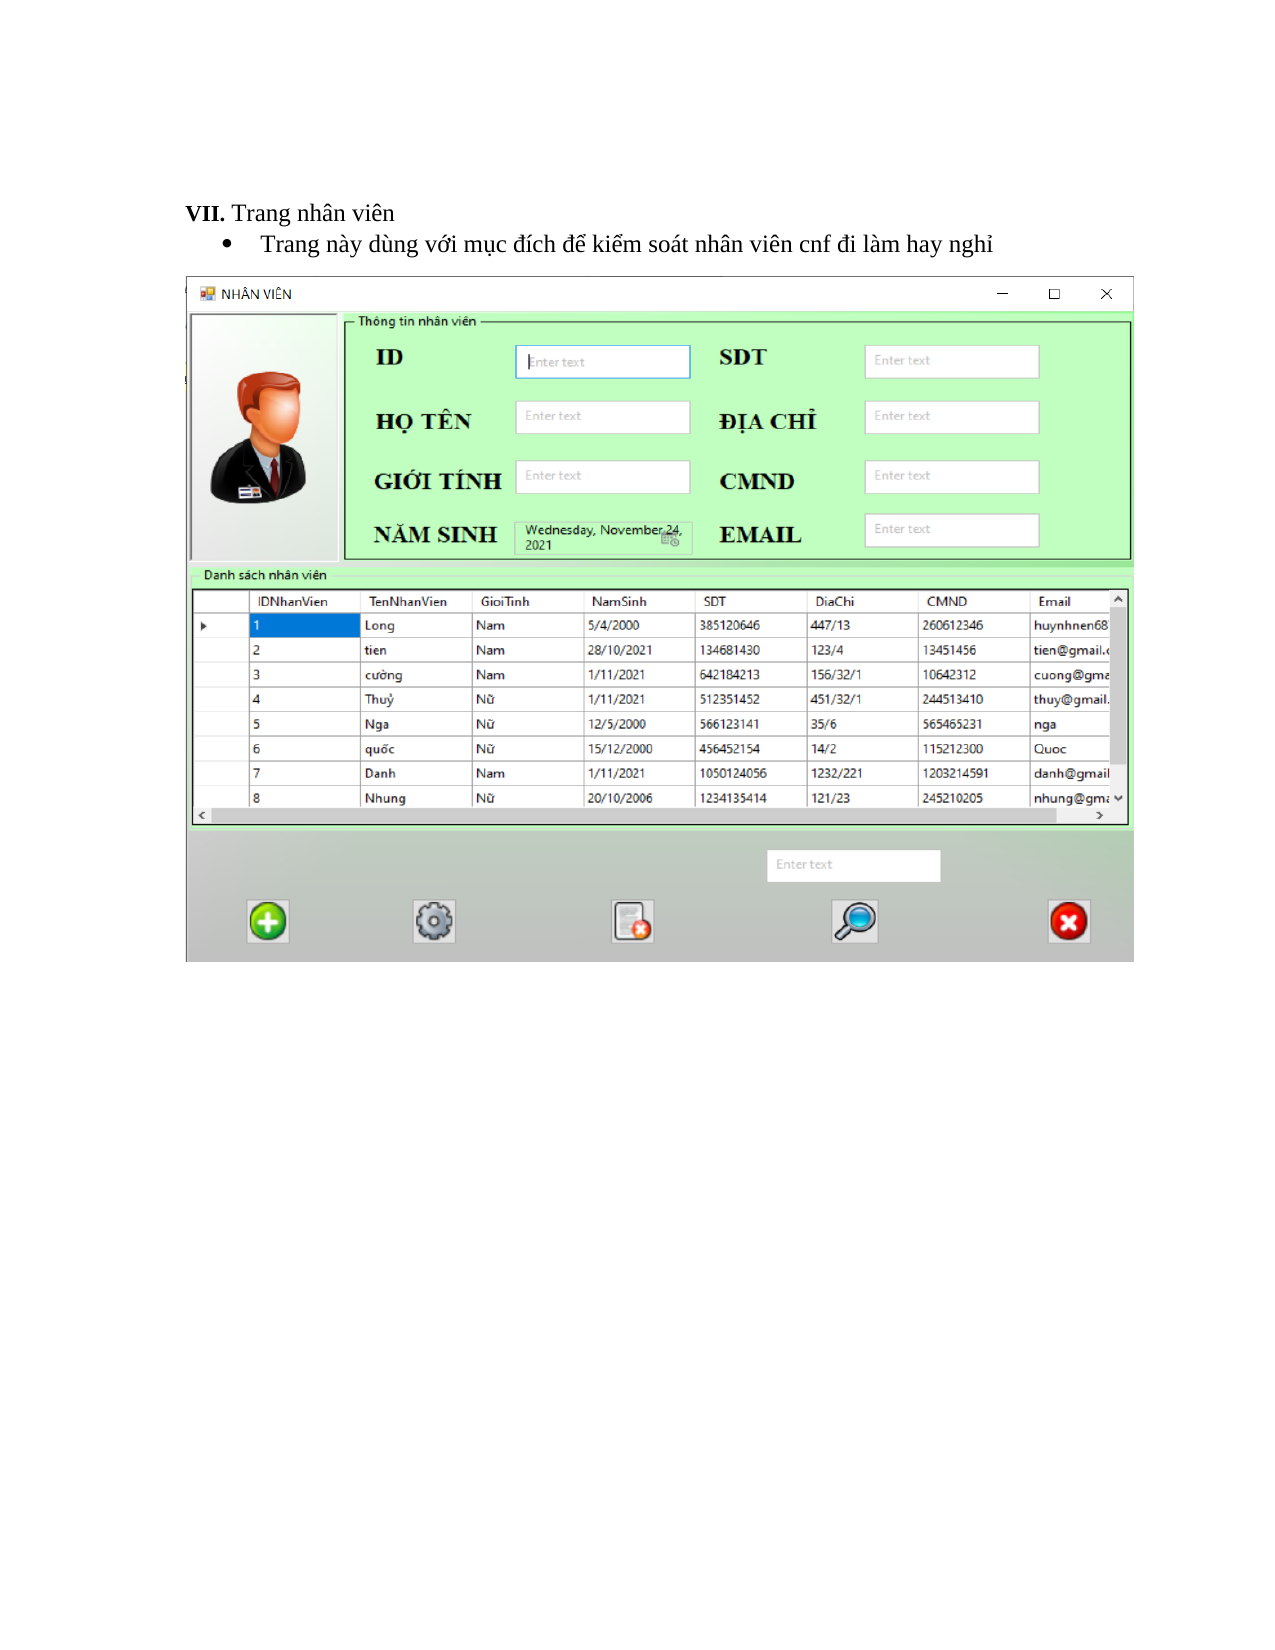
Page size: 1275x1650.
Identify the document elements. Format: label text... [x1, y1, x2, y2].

list Trang này dùng với mục đích để kiểm soát nhân viên cnf đi làm hay nghỉ [223, 229, 1125, 257]
list Trang nhân viên [185, 198, 1125, 226]
picture [185, 276, 1134, 962]
